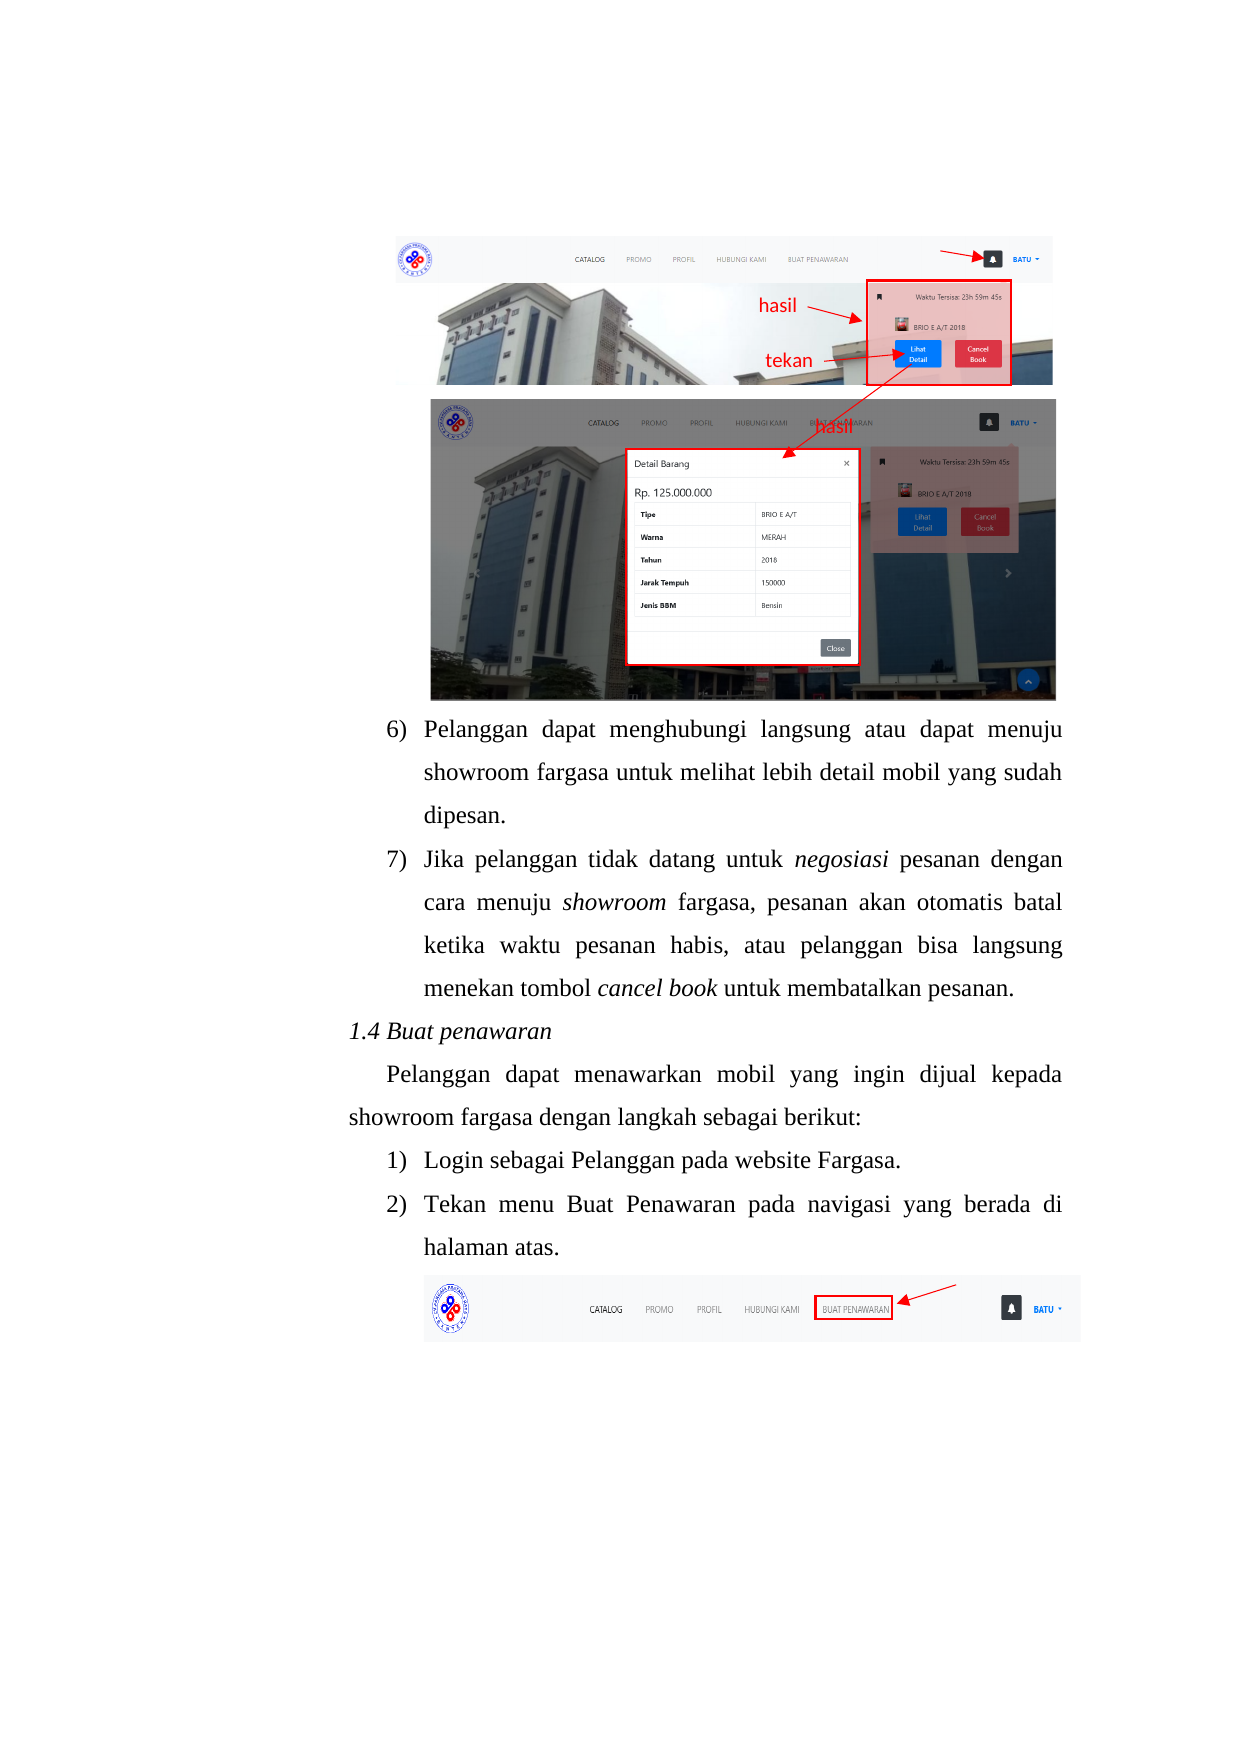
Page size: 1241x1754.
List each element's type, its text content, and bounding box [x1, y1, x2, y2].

picture [627, 450, 859, 664]
list Tekan menu Buat Penawaran pada navigasi yang berada di halaman atas. [386, 1189, 1063, 1261]
picture [868, 282, 1010, 384]
list Login sebagai Pelanggan pada website Fargasa. [386, 1146, 1063, 1174]
list Jika pelanggan tidak datang untuk negosiasi pesanan dengan cara menuju showroom fargasa, pesanan akan otomatis batal ketika waktu pesanan habis, atau pelanggan bisa langsung menekan tombol cancel book untuk membatalkan pesanan. [386, 844, 1063, 1002]
list 1.4 Buat penawaran [349, 1016, 1063, 1045]
picture [430, 399, 1057, 701]
picture [395, 236, 1053, 385]
list Pelanggan dapat menghubungi langsung atau dapat menuju showroom fargasa untuk melihat lebih detail mobil yang sudah dipesan. [386, 714, 1063, 829]
picture [423, 1275, 1081, 1342]
text Pelanggan dapat menawarkan mobil yang ingin dijual kepada showroom fargasa dengan langkah sebagai berikut: [349, 1059, 1063, 1131]
